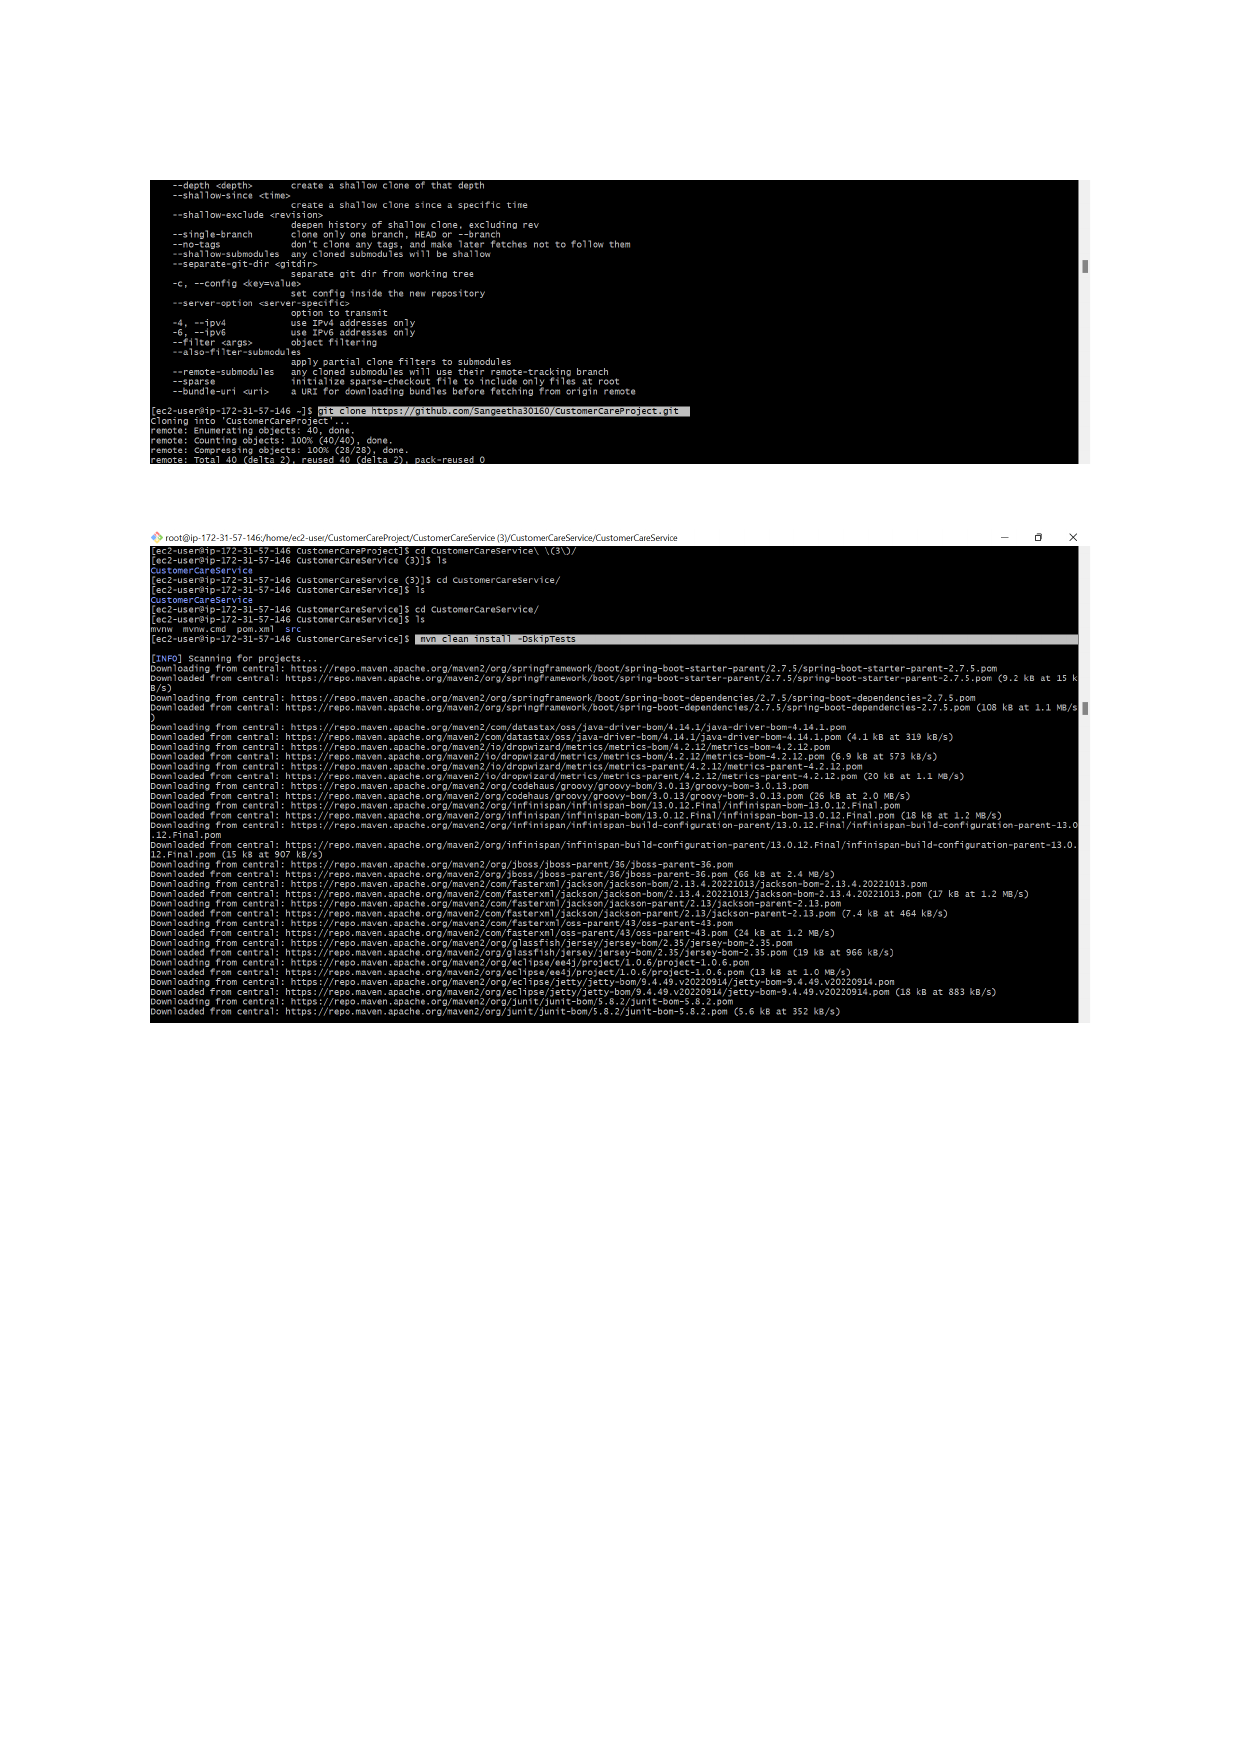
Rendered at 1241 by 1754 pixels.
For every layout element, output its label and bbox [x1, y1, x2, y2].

picture [150, 180, 1091, 464]
picture [150, 529, 1091, 1023]
